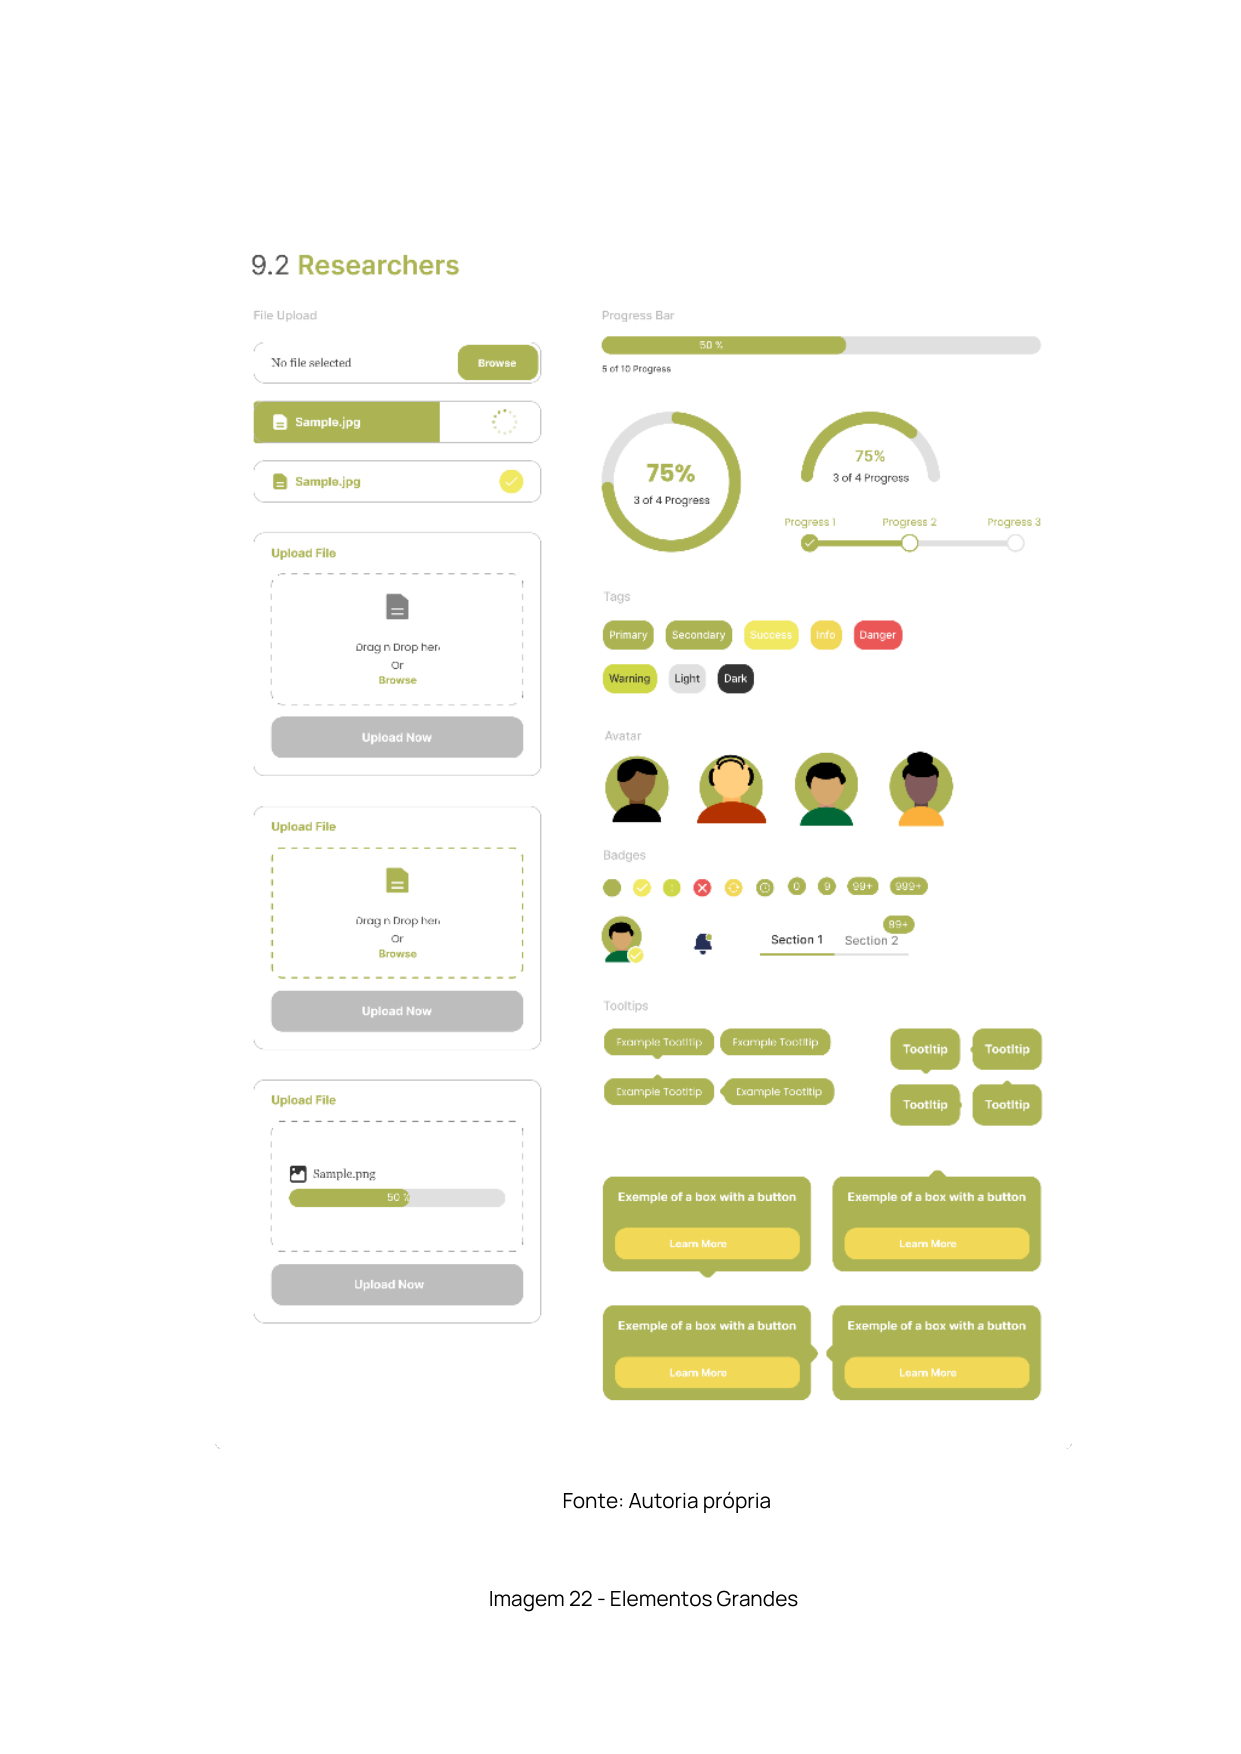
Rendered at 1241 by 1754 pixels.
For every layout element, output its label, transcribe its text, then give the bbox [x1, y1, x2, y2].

picture [214, 225, 1073, 1450]
text Imagem 22 - Elementos Grandes [121, 1584, 1165, 1612]
text Fonte: Autoria própria [168, 1486, 1165, 1514]
